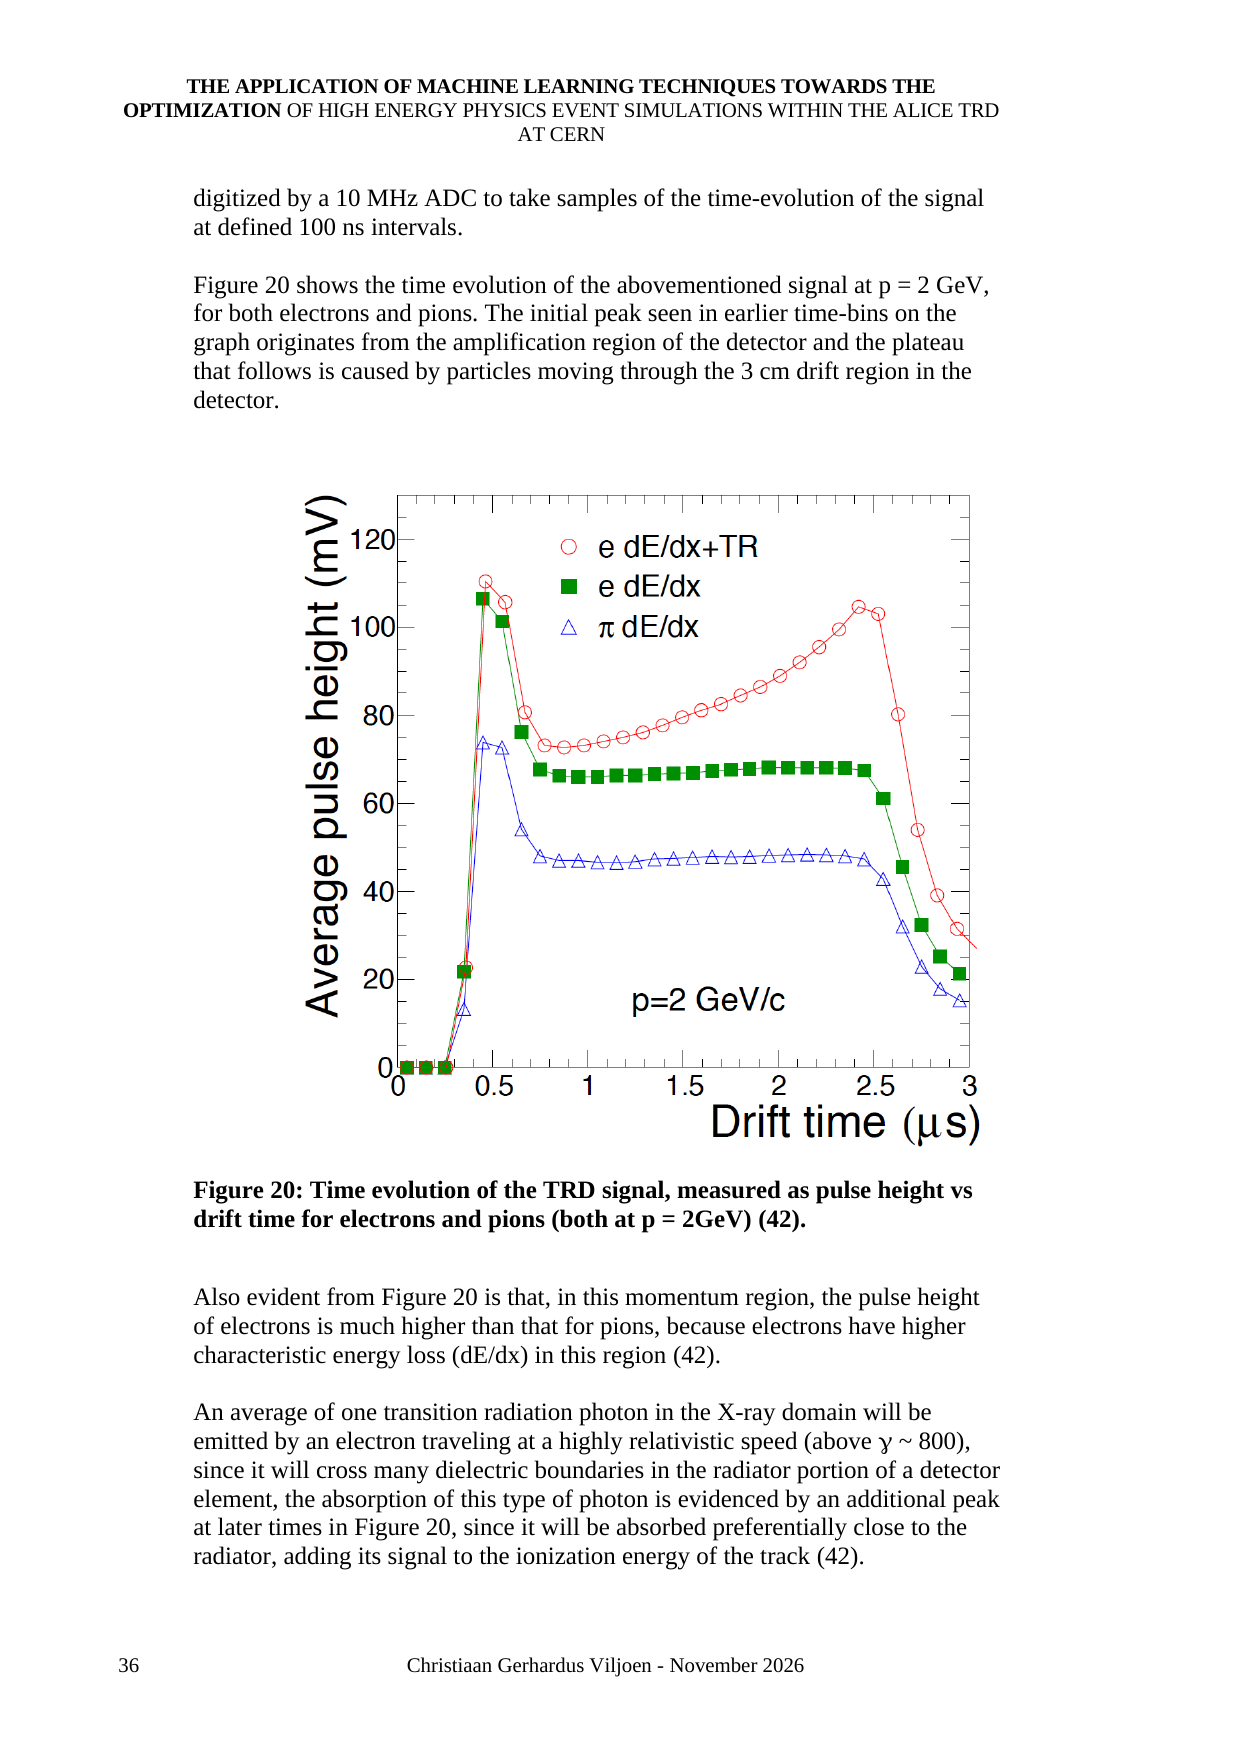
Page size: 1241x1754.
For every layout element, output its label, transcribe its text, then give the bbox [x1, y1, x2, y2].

text Also evident from Figure 20 is that, in this momentum region, the pulse height of electrons is much higher than that for pions, because electrons have higher characteristic energy loss (dE/dx) in this region . [193, 1282, 1004, 1369]
text Figure 20: Time evolution of the TRD signal, measured as pulse height vs drift time for electrons and pions (both at p = 2GeV) . [193, 1176, 1004, 1233]
picture [193, 442, 1079, 1176]
text An average of one transition radiation photon in the X-ray domain will be emitted by an electron traveling at a highly relativistic speed (above ~ 800), since it will cross many dielectric boundaries in the radiator portion of a detector element, the absorption of this type of photon is evidenced by an additional peak at later times in Figure 20, since it will be absorbed preferentially close to the radiator, adding its signal to the ionization energy of the track . [193, 1397, 1004, 1570]
text Figure 20 shows the time evolution of the abovementioned signal at p = 2 GeV, for both electrons and pions. The initial peak seen in earlier time-bins on the graph originates from the amplification region of the detector and the plateau that follows is caused by particles moving through the 3 cm drift region in the detector. [193, 270, 1004, 413]
